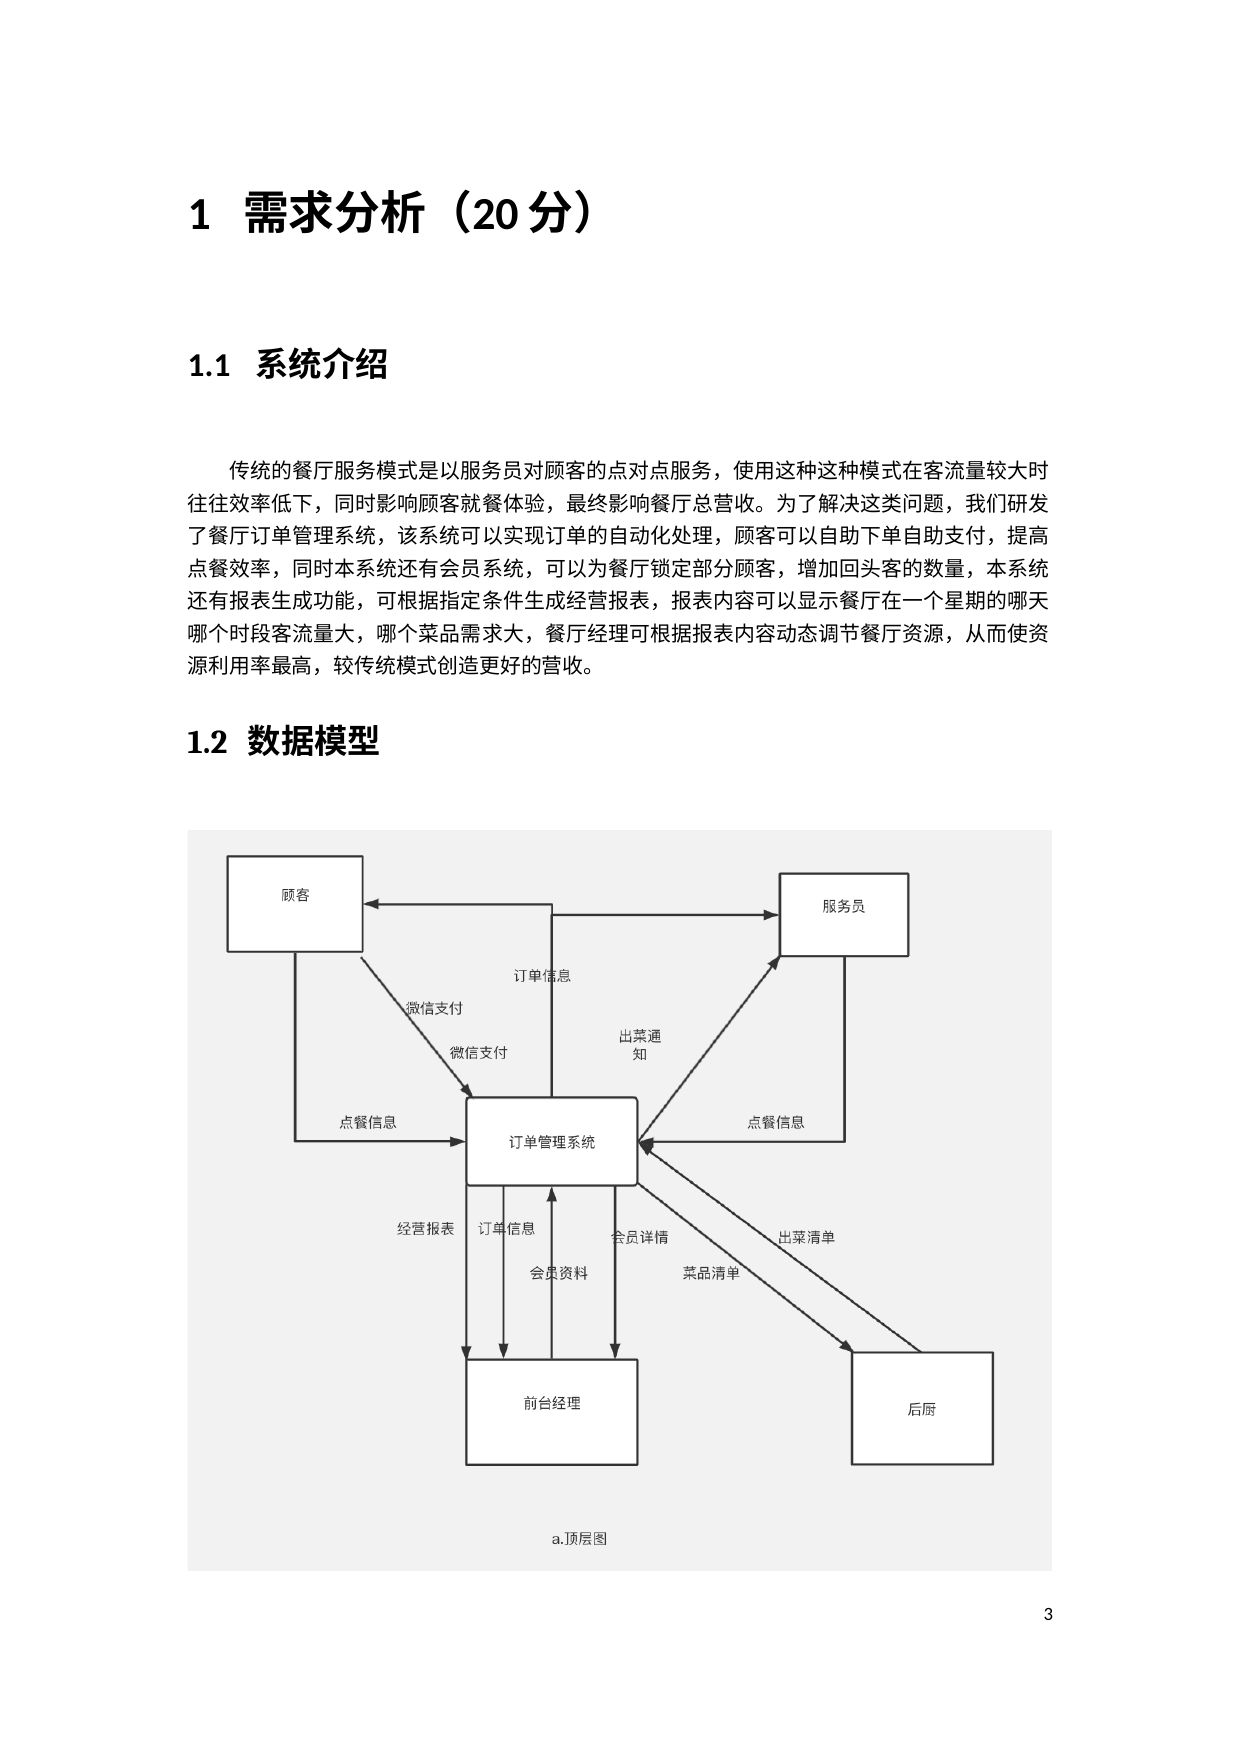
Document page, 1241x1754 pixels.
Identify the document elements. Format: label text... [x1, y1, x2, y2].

picture [187, 830, 1052, 1571]
subtitle 需求分析（20分） [187, 161, 1053, 258]
subtitle 数据模型 [187, 706, 1053, 771]
text 传统的餐厅服务模式是以服务员对顾客的点对点服务，使用这种这种模式在客流量较大时往往效率低下，同时影响顾客就餐体验，最终影响餐厅总营收。为了解决这类问题，我们研发了餐厅订单管理系统，该系统可以实现订单的自动化处理，顾客可以自助下单自助支付，提高点餐效率，同时本系统还有会员系统，可以为餐厅锁定部分顾客，增加回头客的数量，本系统还有报表生成功能，可根据指定条件生成经营报表，报表内容可以显示餐厅在一个星期的哪天哪个时段客流量大，哪个菜品需求大，餐厅经理可根据报表内容动态调节餐厅资源，从而使资源利用率最高，较传统模式创造更好的营收。 [187, 454, 1053, 681]
subtitle 系统介绍 [187, 330, 1053, 395]
